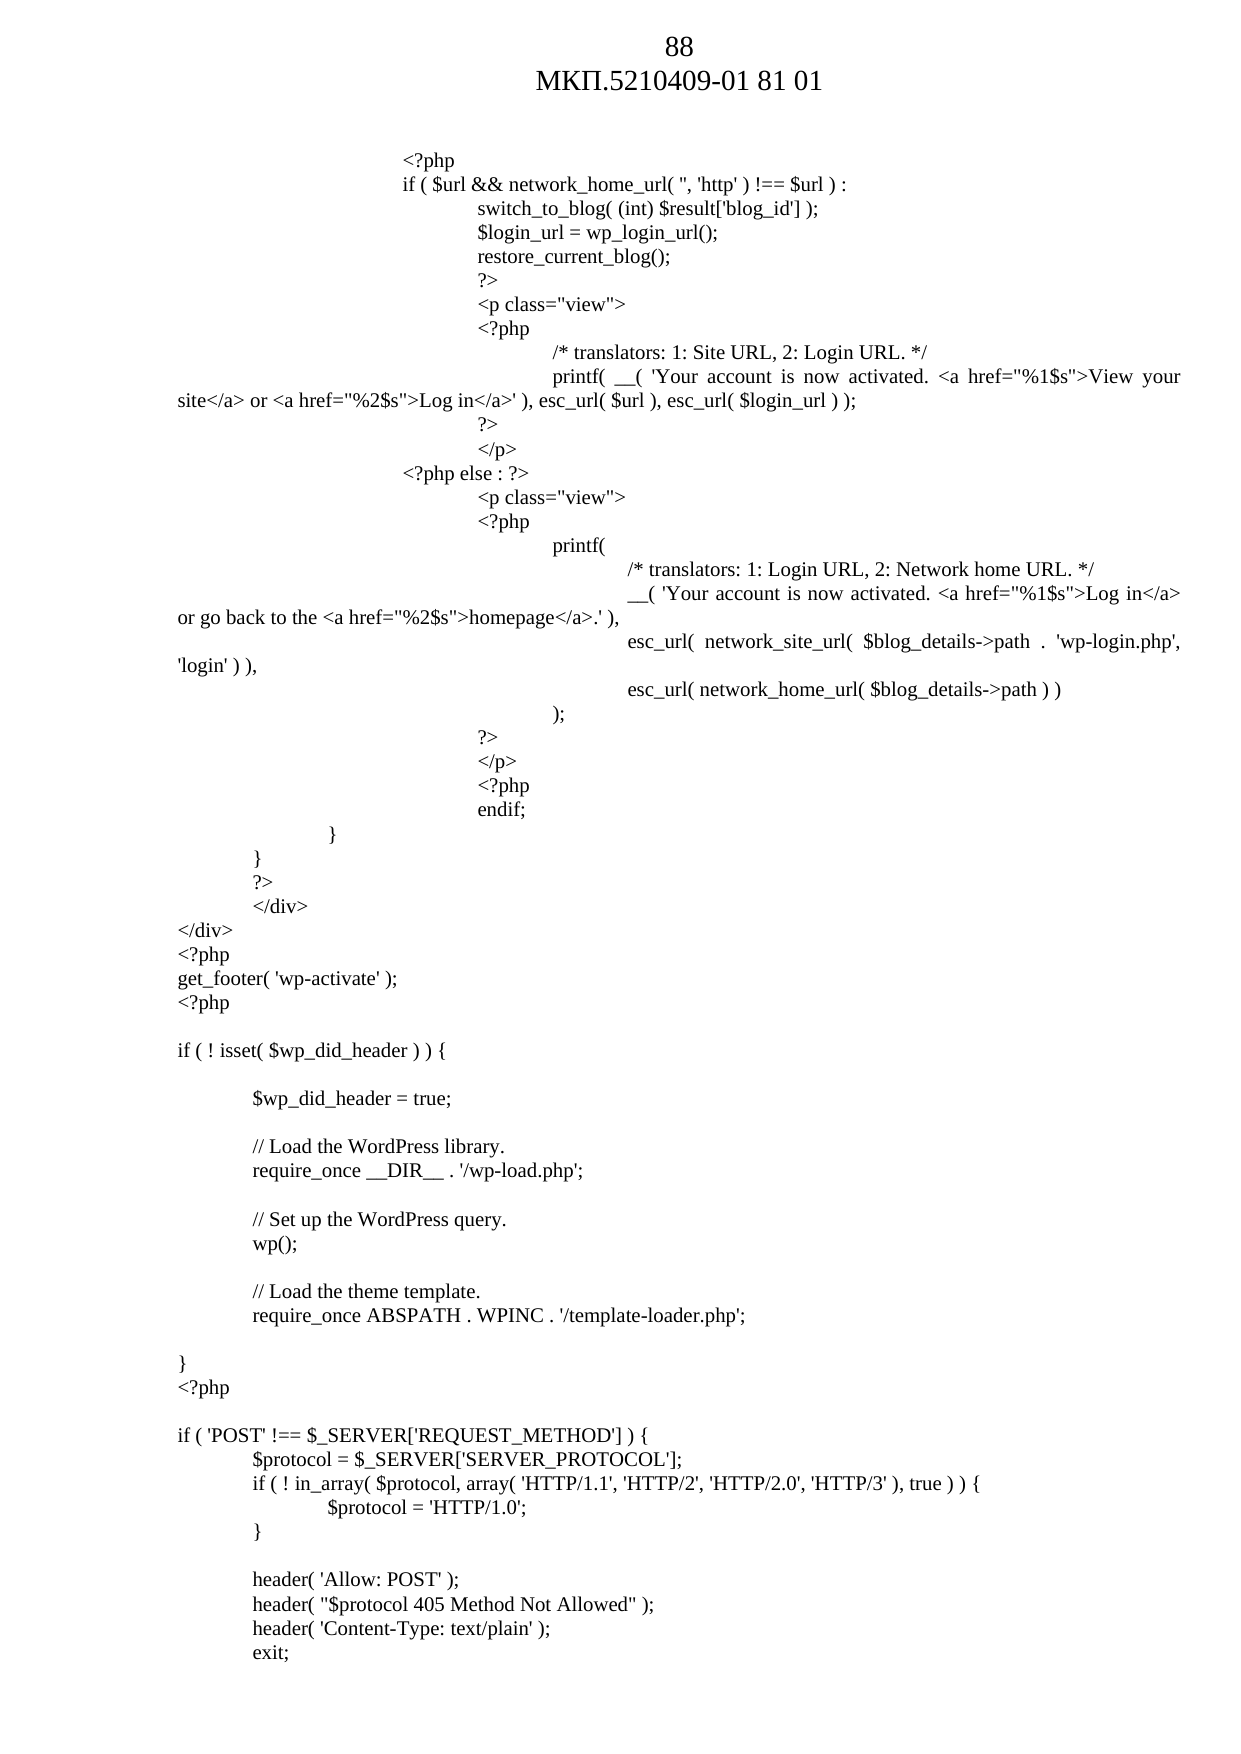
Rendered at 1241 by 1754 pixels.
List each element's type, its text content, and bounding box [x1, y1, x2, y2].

text ?> [177, 869, 1181, 894]
text $login_url = wp_login_url(); [177, 220, 1181, 244]
text esc_url( network_site_url( $blog_details->path . 'wp-login.php', 'login' ) ), [177, 629, 1181, 677]
text </p> [177, 436, 1181, 461]
text $wp_did_header = true; [177, 1086, 1181, 1110]
text if ( 'POST' !== $_SERVER['REQUEST_METHOD'] ) { [177, 1423, 1181, 1447]
text /* translators: 1: Site URL, 2: Login URL. */ [177, 340, 1181, 364]
text ); [177, 701, 1181, 725]
text ?> [177, 268, 1181, 292]
text <?php [177, 990, 1181, 1014]
text restore_current_blog(); [177, 244, 1181, 268]
text switch_to_blog( (int) $result['blog_id'] ); [177, 196, 1181, 220]
text ?> [177, 725, 1181, 749]
text wp(); [177, 1231, 1181, 1254]
text __( 'Your account is now activated. <a href="%1$s">Log in</a> or go back to the <a href="%2$s">homepage</a>.' ), [177, 581, 1181, 629]
text exit; [177, 1639, 1181, 1664]
text printf( __( 'Your account is now activated. <a href="%1$s">View your site</a> or <a href="%2$s">Log in</a>' ), esc_url( $url ), esc_url( $login_url ) ); [177, 364, 1181, 412]
text header( 'Allow: POST' ); [177, 1567, 1181, 1591]
text <?php else : ?> [177, 461, 1181, 484]
text <?php [177, 942, 1181, 966]
text get_footer( 'wp-activate' ); [177, 966, 1181, 990]
text require_once ABSPATH . WPINC . '/template-loader.php'; [177, 1303, 1181, 1327]
text esc_url( network_home_url( $blog_details->path ) ) [177, 677, 1181, 701]
text // Load the theme template. [177, 1279, 1181, 1303]
text endif; [177, 797, 1181, 821]
text if ( $url && network_home_url( '', 'http' ) !== $url ) : [177, 172, 1181, 196]
text } [177, 821, 1181, 846]
text header( 'Content-Type: text/plain' ); [177, 1616, 1181, 1639]
text } [177, 1519, 1181, 1543]
text <?php [177, 509, 1181, 533]
text // Load the WordPress library. [177, 1134, 1181, 1158]
text $protocol = $_SERVER['SERVER_PROTOCOL']; [177, 1447, 1181, 1471]
text header( "$protocol 405 Method Not Allowed" ); [177, 1591, 1181, 1616]
text require_once __DIR__ . '/wp-load.php'; [177, 1158, 1181, 1182]
text <?php [177, 773, 1181, 797]
text printf( [177, 533, 1181, 557]
text if ( ! isset( $wp_did_header ) ) { [177, 1038, 1181, 1062]
text <p class="view"> [177, 292, 1181, 316]
text } [177, 846, 1181, 869]
text ?> [177, 412, 1181, 436]
text </div> [177, 894, 1181, 918]
text </div> [177, 918, 1181, 942]
text } [177, 1351, 1181, 1375]
text /* translators: 1: Login URL, 2: Network home URL. */ [177, 557, 1181, 581]
text if ( ! in_array( $protocol, array( 'HTTP/1.1', 'HTTP/2', 'HTTP/2.0', 'HTTP/3' ), true ) ) { [177, 1471, 1181, 1495]
text <?php [177, 316, 1181, 340]
text $protocol = 'HTTP/1.0'; [177, 1495, 1181, 1519]
text // Set up the WordPress query. [177, 1206, 1181, 1231]
text <?php [177, 148, 1181, 172]
text <?php [177, 1375, 1181, 1399]
text </p> [177, 749, 1181, 773]
text <p class="view"> [177, 484, 1181, 509]
